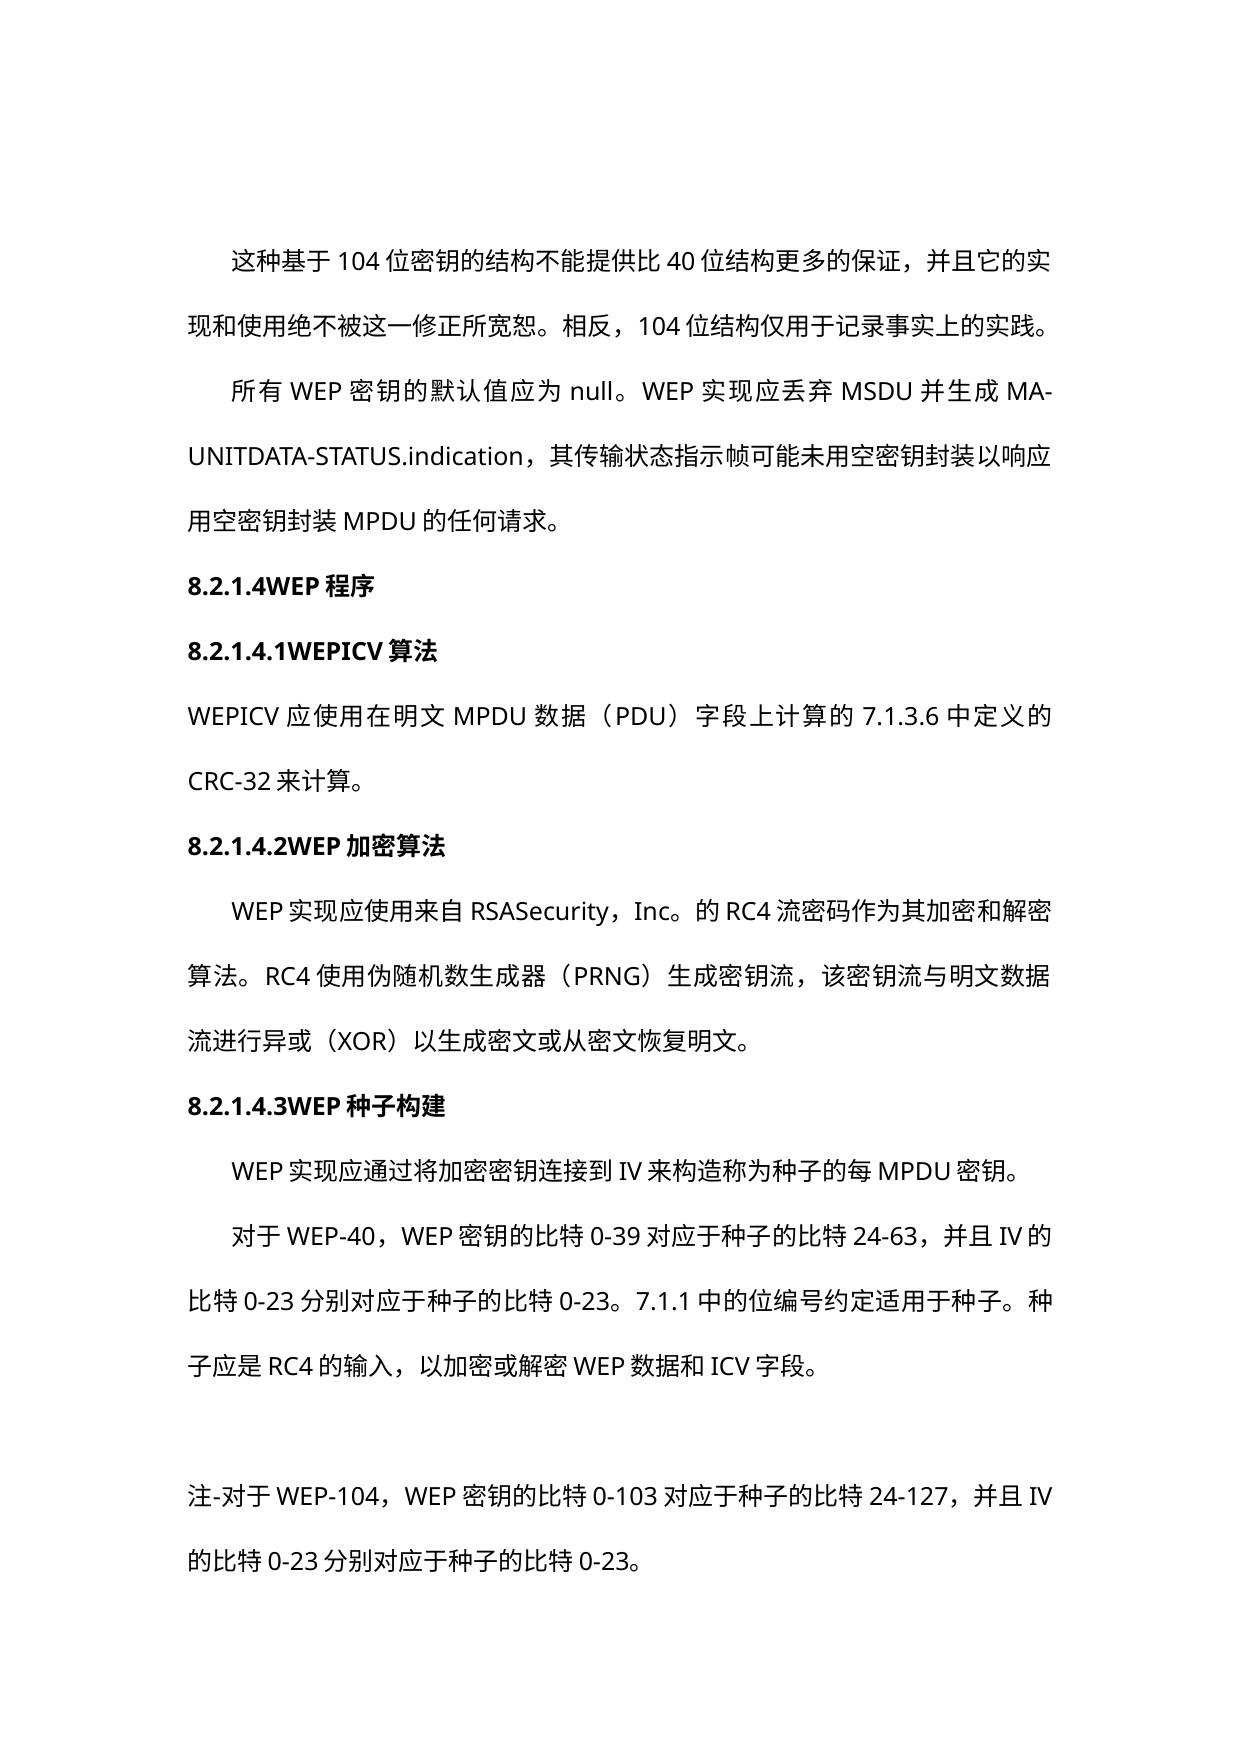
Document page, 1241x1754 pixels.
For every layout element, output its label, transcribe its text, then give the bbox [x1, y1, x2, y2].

text WEPICV应使用在明文MPDU数据（PDU）字段上计算的7.1.3.6中定义的CRC-32来计算。 [187, 682, 1053, 812]
text WEP实现应通过将加密密钥连接到IV来构造称为种子的每MPDU密钥。 [187, 1137, 1053, 1202]
text 8.2.1.4.2WEP加密算法 [187, 812, 1053, 877]
text 8.2.1.4.3WEP种子构建 [187, 1072, 1053, 1137]
text 这种基于104位密钥的结构不能提供比40位结构更多的保证，并且它的实现和使用绝不被这一修正所宽恕。相反，104位结构仅用于记录事实上的实践。 [187, 227, 1053, 357]
text 8.2.1.4.1WEPICV算法 [187, 617, 1053, 682]
text 8.2.1.4WEP程序 [187, 552, 1053, 617]
text 对于WEP-40，WEP密钥的比特0-39对应于种子的比特24-63，并且IV的比特0-23分别对应于种子的比特0-23。7.1.1中的位编号约定适用于种子。种子应是RC4的输入，以加密或解密WEP数据和ICV字段。 [187, 1202, 1053, 1397]
text WEP实现应使用来自RSASecurity，Inc。的RC4流密码作为其加密和解密算法。RC4使用伪随机数生成器（PRNG）生成密钥流，该密钥流与明文数据流进行异或（XOR）以生成密文或从密文恢复明文。 [187, 877, 1053, 1072]
text 注-对于WEP-104，WEP密钥的比特0-103对应于种子的比特24-127，并且IV的比特0-23分别对应于种子的比特0-23。 [187, 1462, 1053, 1592]
text 所有WEP密钥的默认值应为null。WEP实现应丢弃MSDU并生成MA-UNITDATA-STATUS.indication，其传输状态指示帧可能未用空密钥封装以响应用空密钥封装MPDU的任何请求。 [187, 357, 1053, 552]
